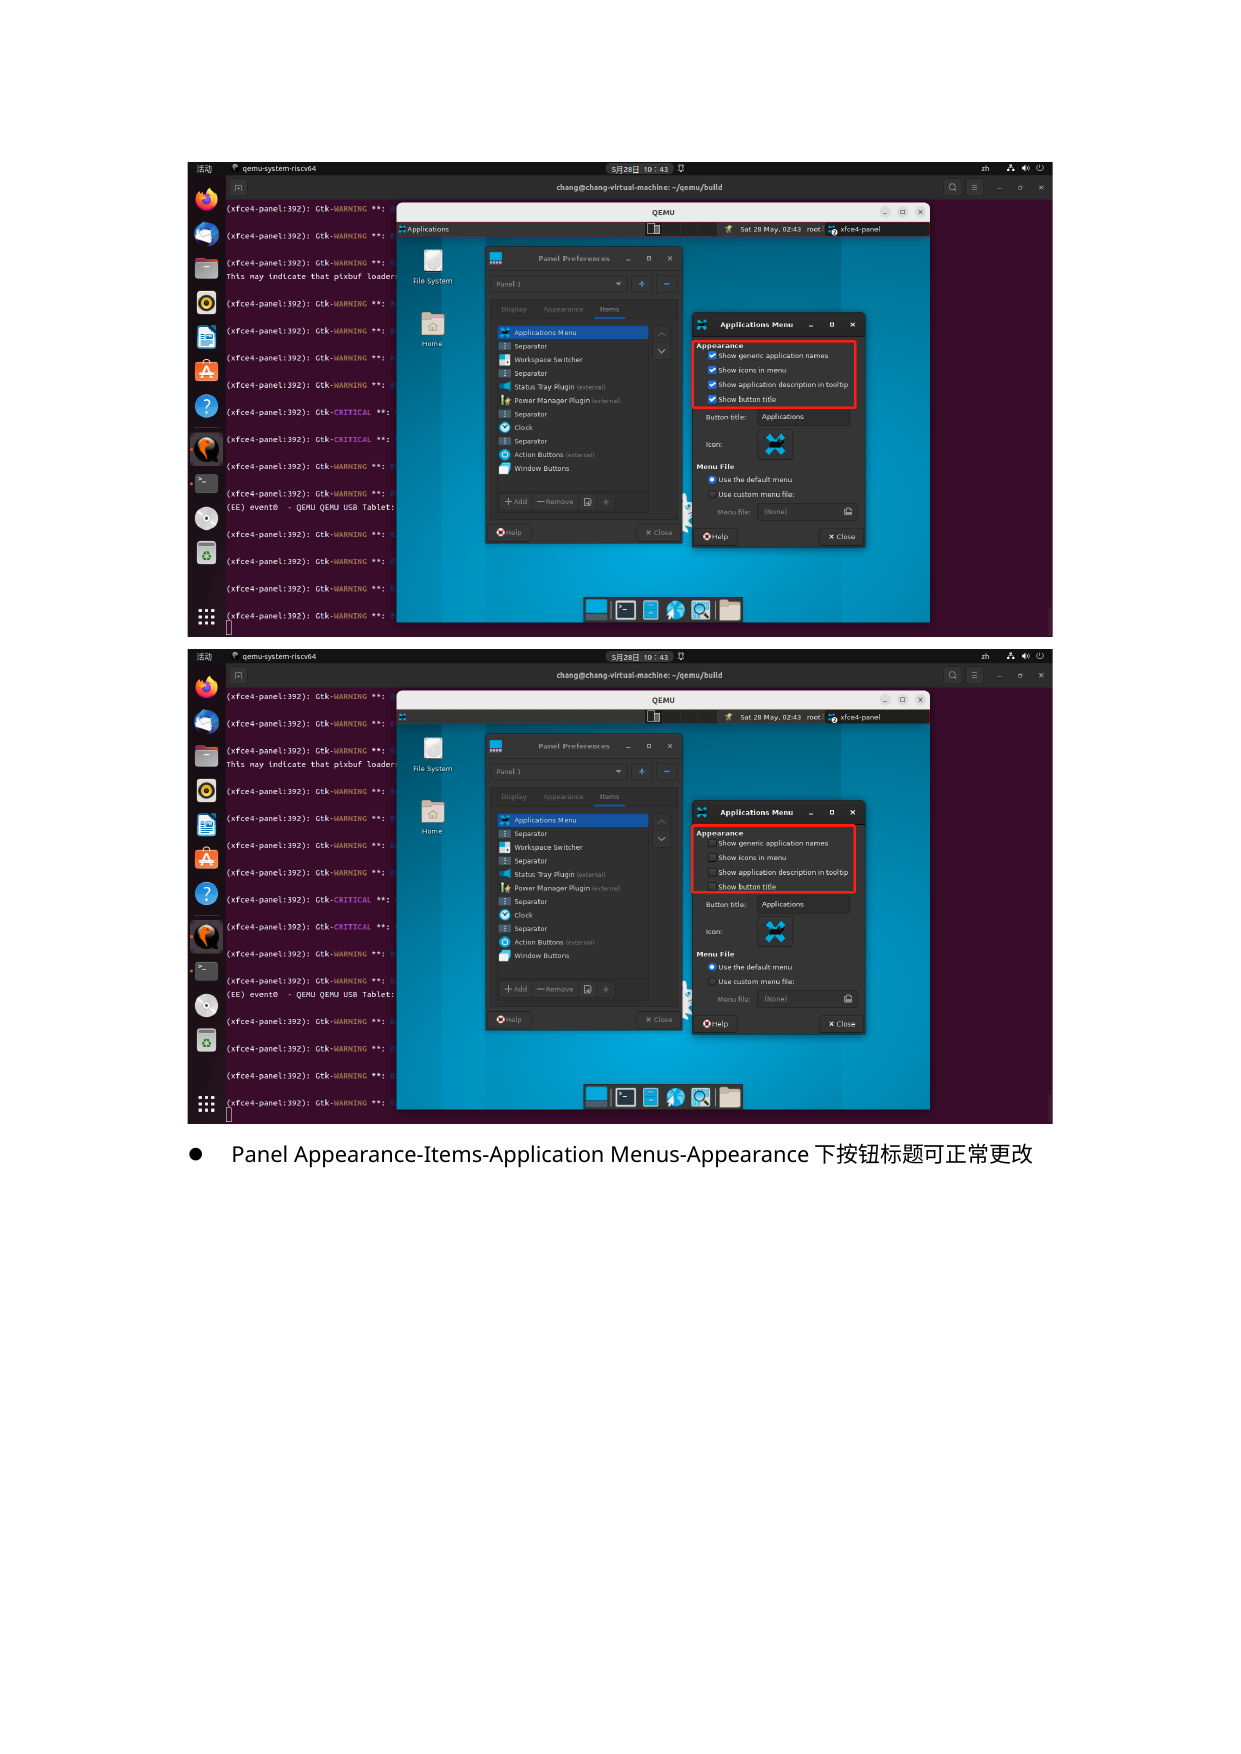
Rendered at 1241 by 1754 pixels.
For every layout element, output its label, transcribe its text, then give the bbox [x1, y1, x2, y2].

picture [187, 162, 1053, 637]
list Panel Appearance-Items-Application Menus-Appearance下按钮标题可正常更改 [187, 1137, 1053, 1169]
picture [187, 649, 1053, 1124]
